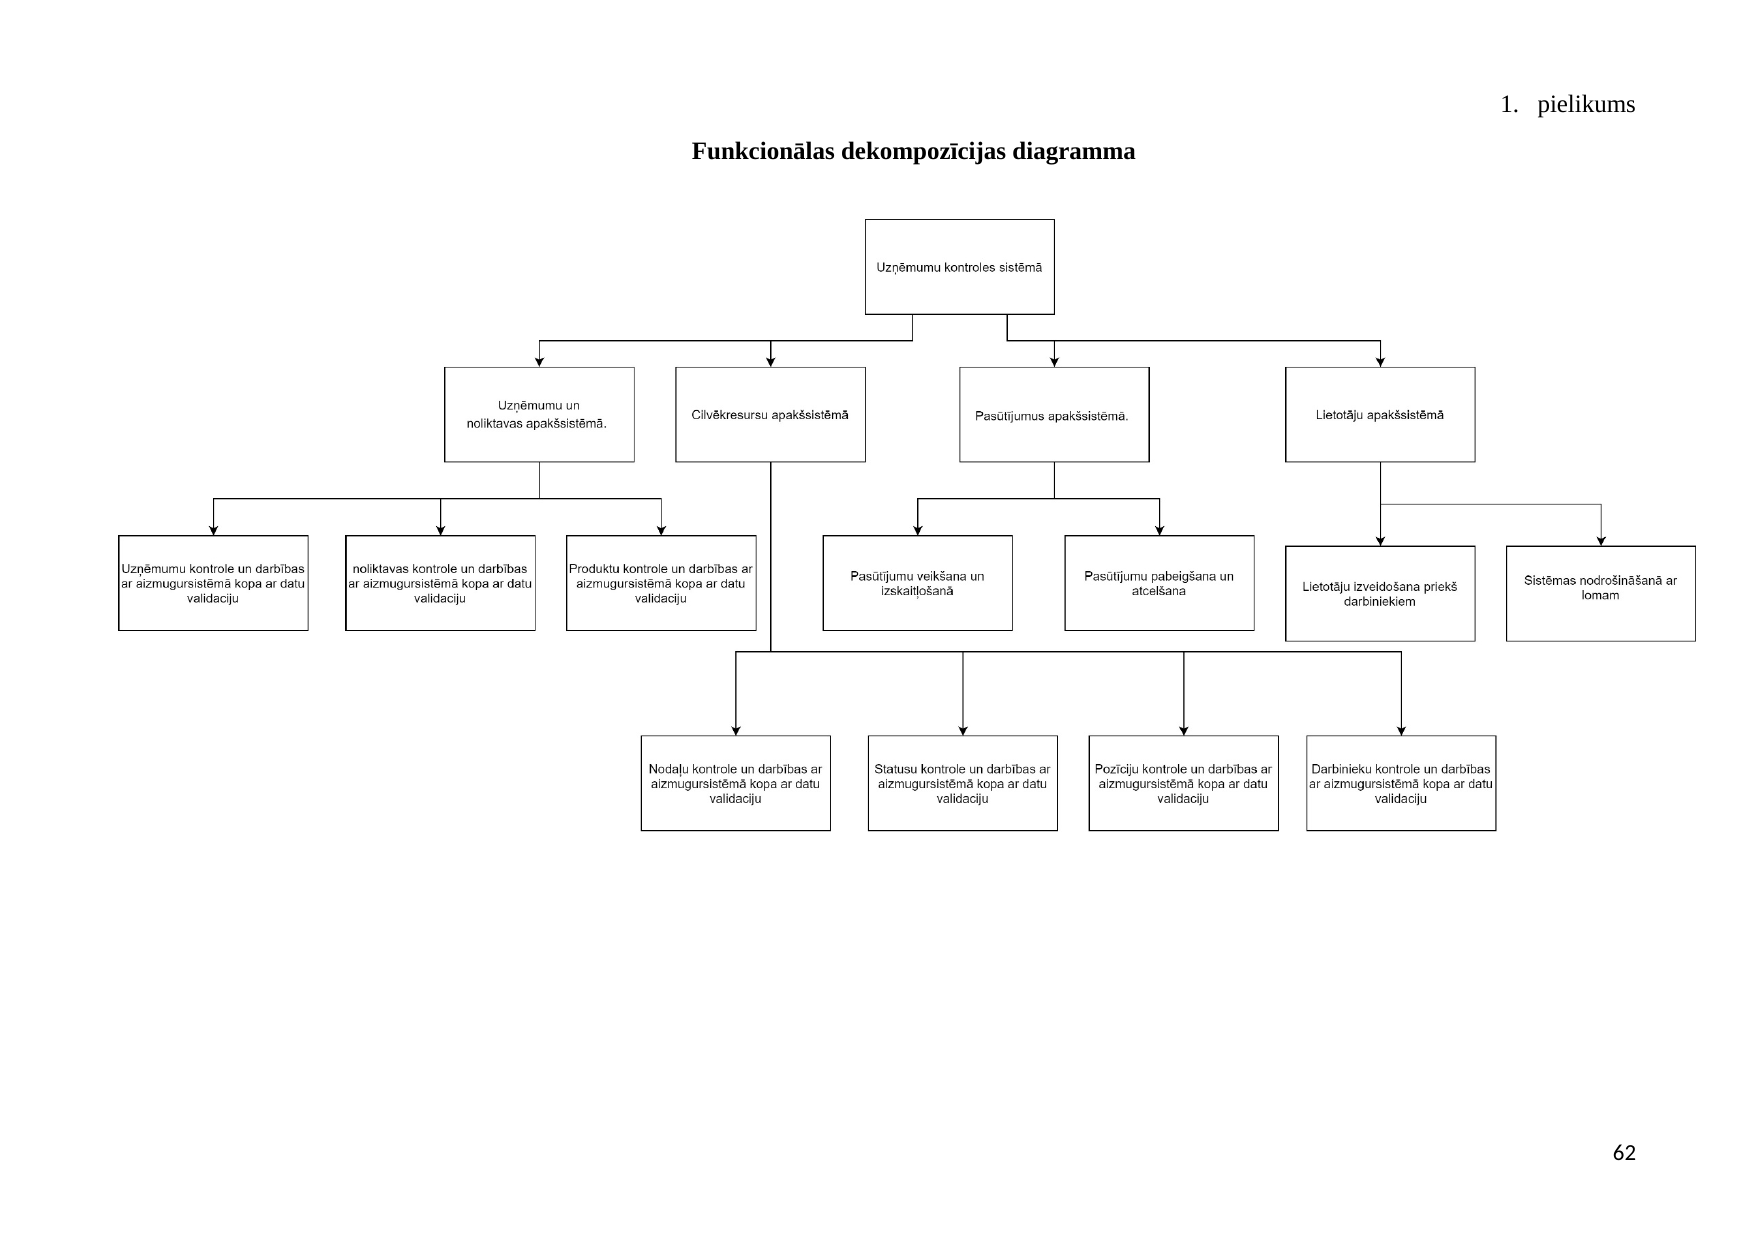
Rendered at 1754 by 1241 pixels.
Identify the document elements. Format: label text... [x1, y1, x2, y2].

list pielikums [192, 89, 1636, 117]
text Funkcionālas dekompozīcijas diagramma [118, 136, 1636, 165]
picture [118, 196, 1696, 832]
